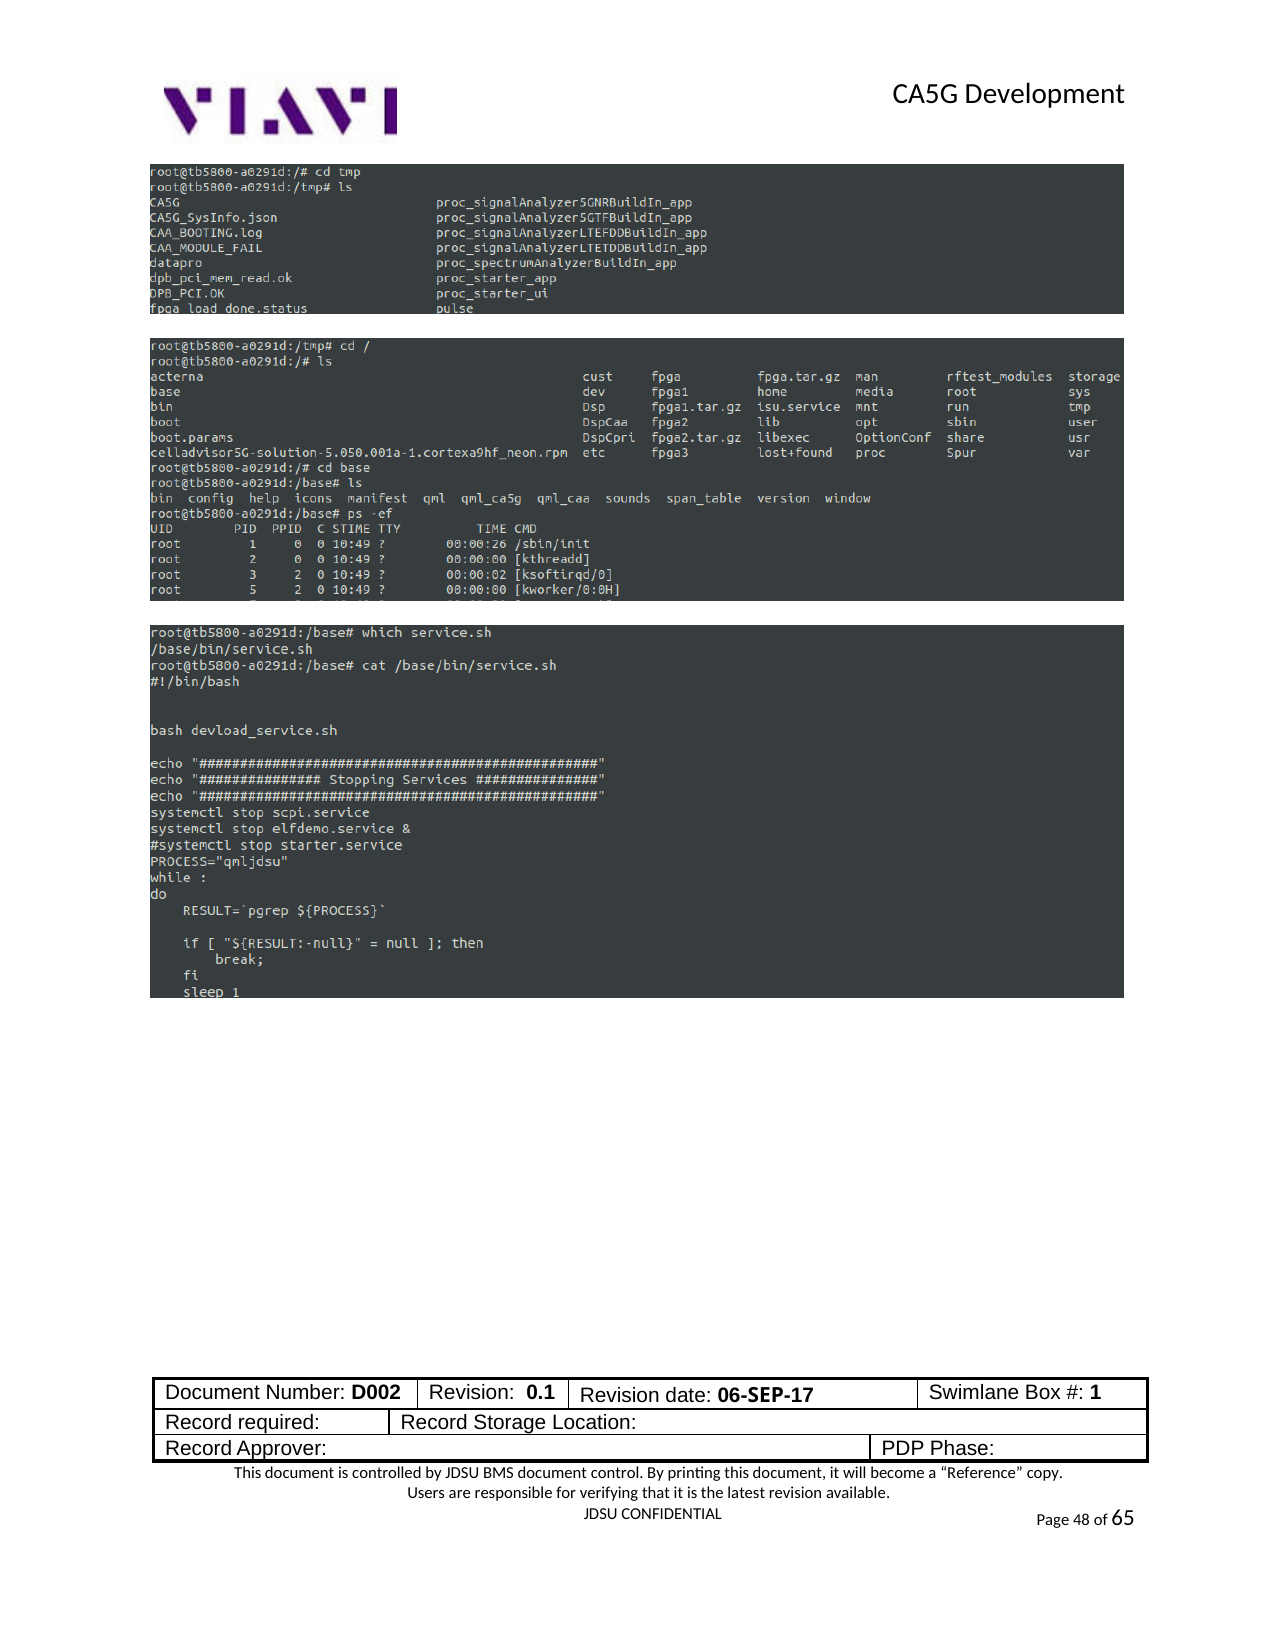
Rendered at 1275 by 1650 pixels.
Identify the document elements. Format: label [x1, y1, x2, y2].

picture [150, 164, 1124, 314]
picture [150, 625, 1124, 998]
picture [162, 68, 397, 146]
picture [150, 338, 1124, 601]
